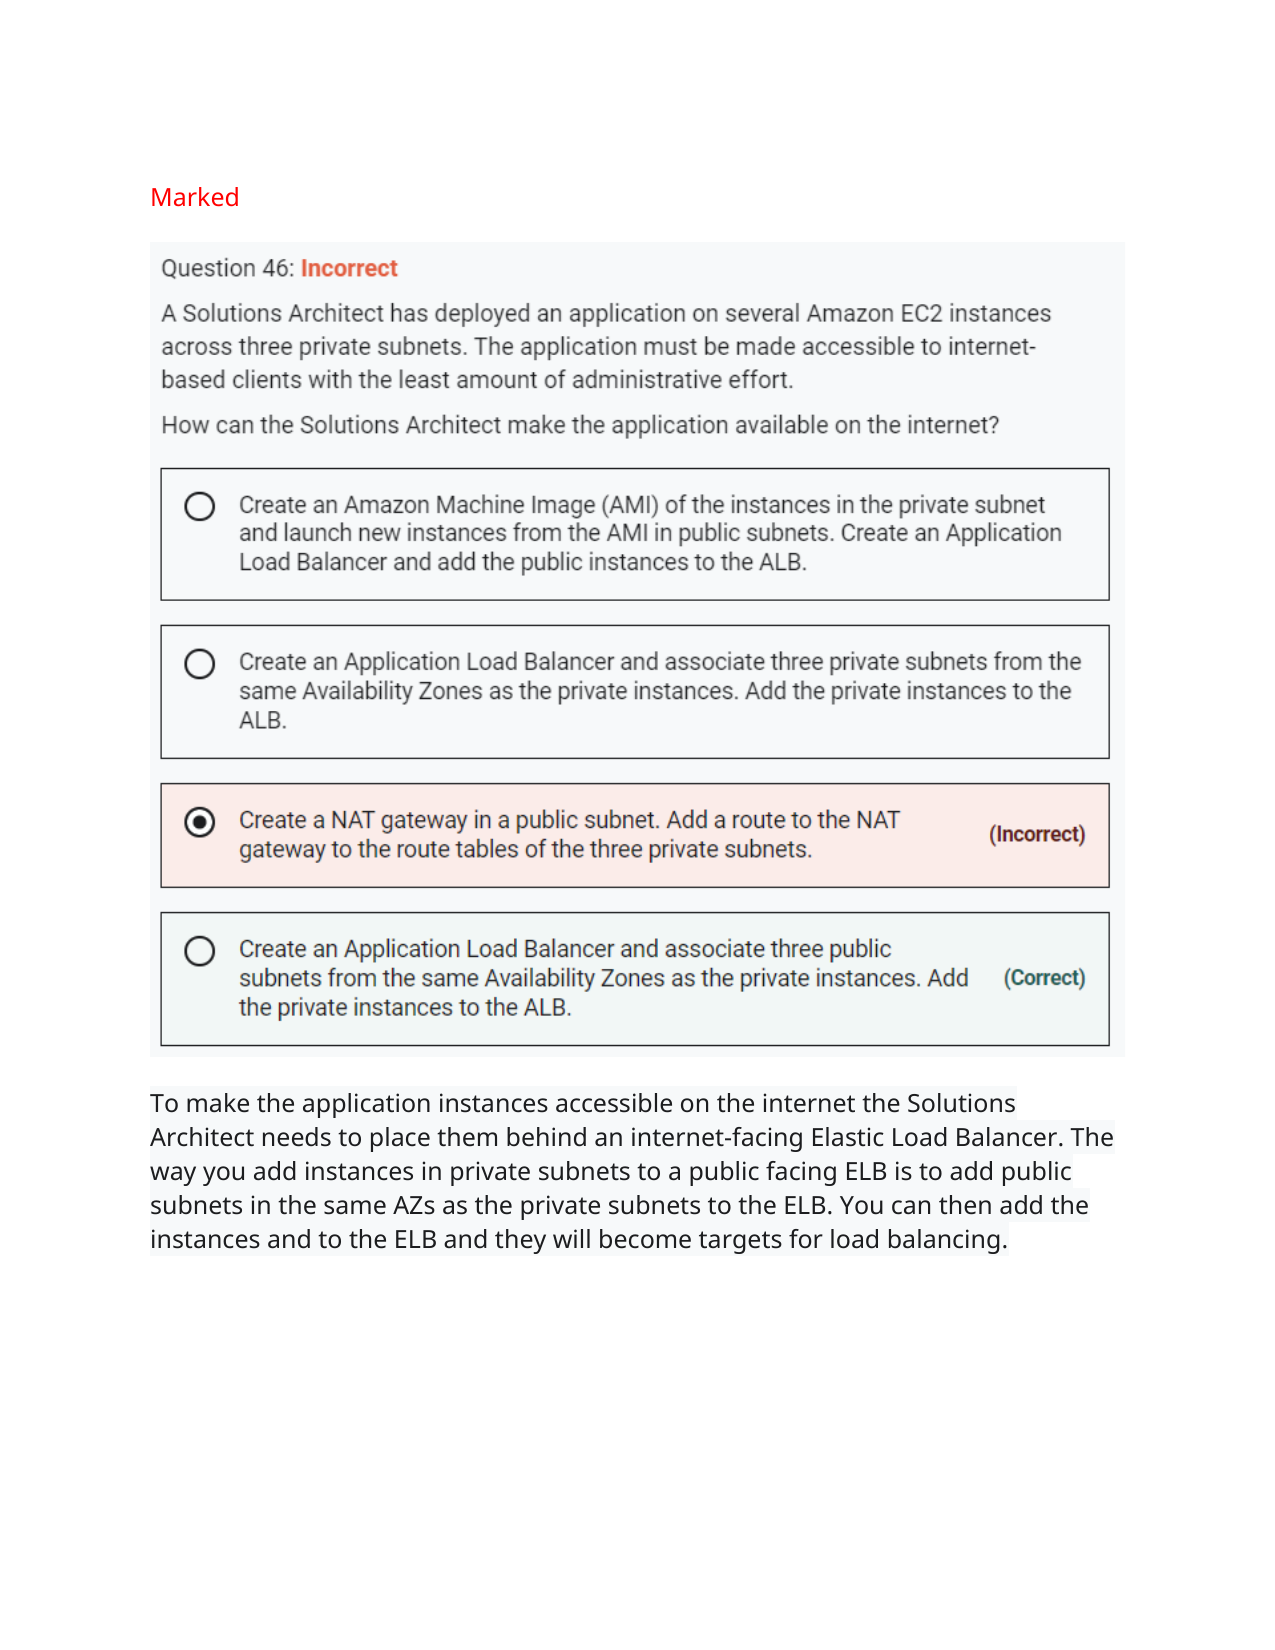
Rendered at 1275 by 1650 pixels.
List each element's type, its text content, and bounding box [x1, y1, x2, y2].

picture [150, 242, 1125, 1057]
text Marked [150, 179, 1125, 213]
